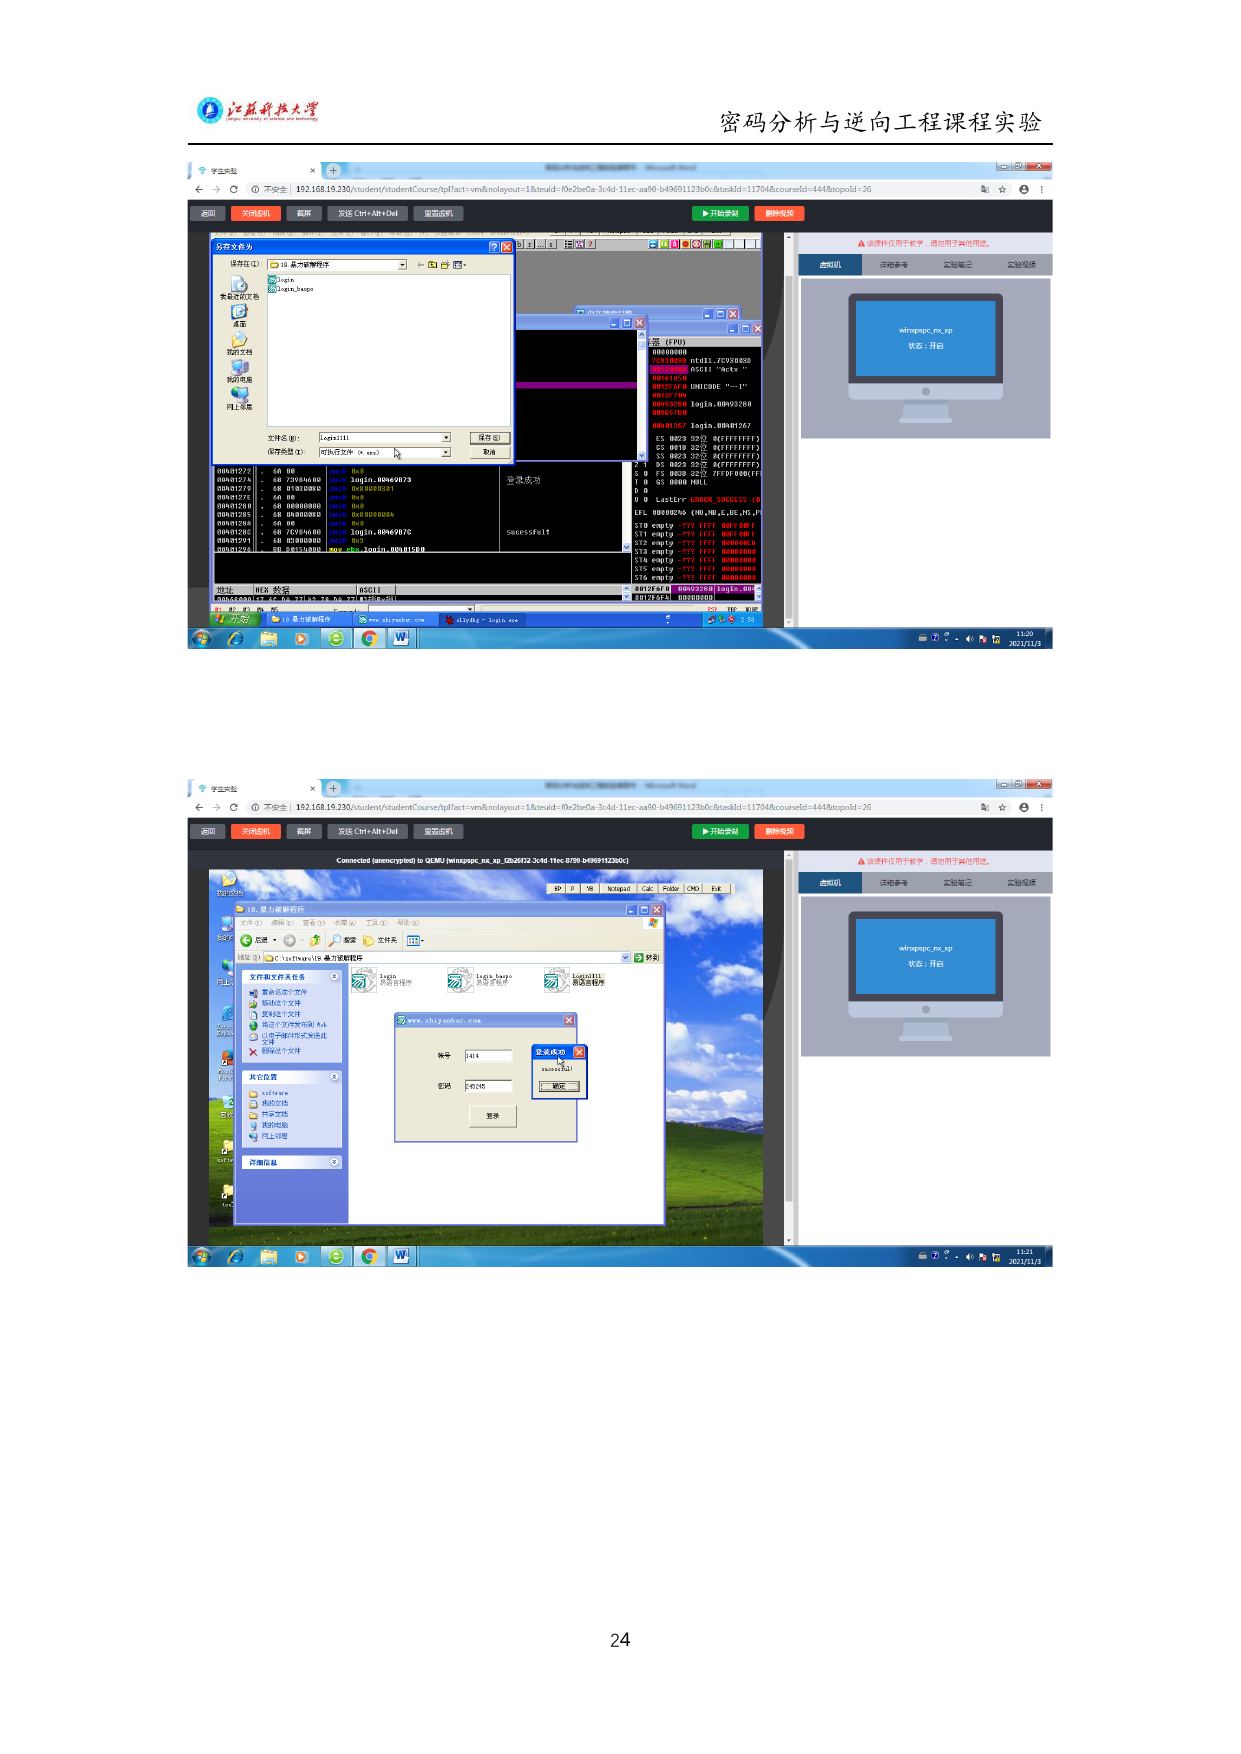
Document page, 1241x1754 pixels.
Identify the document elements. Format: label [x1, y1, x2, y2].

picture [187, 88, 328, 132]
picture [187, 162, 1053, 649]
picture [187, 779, 1053, 1267]
